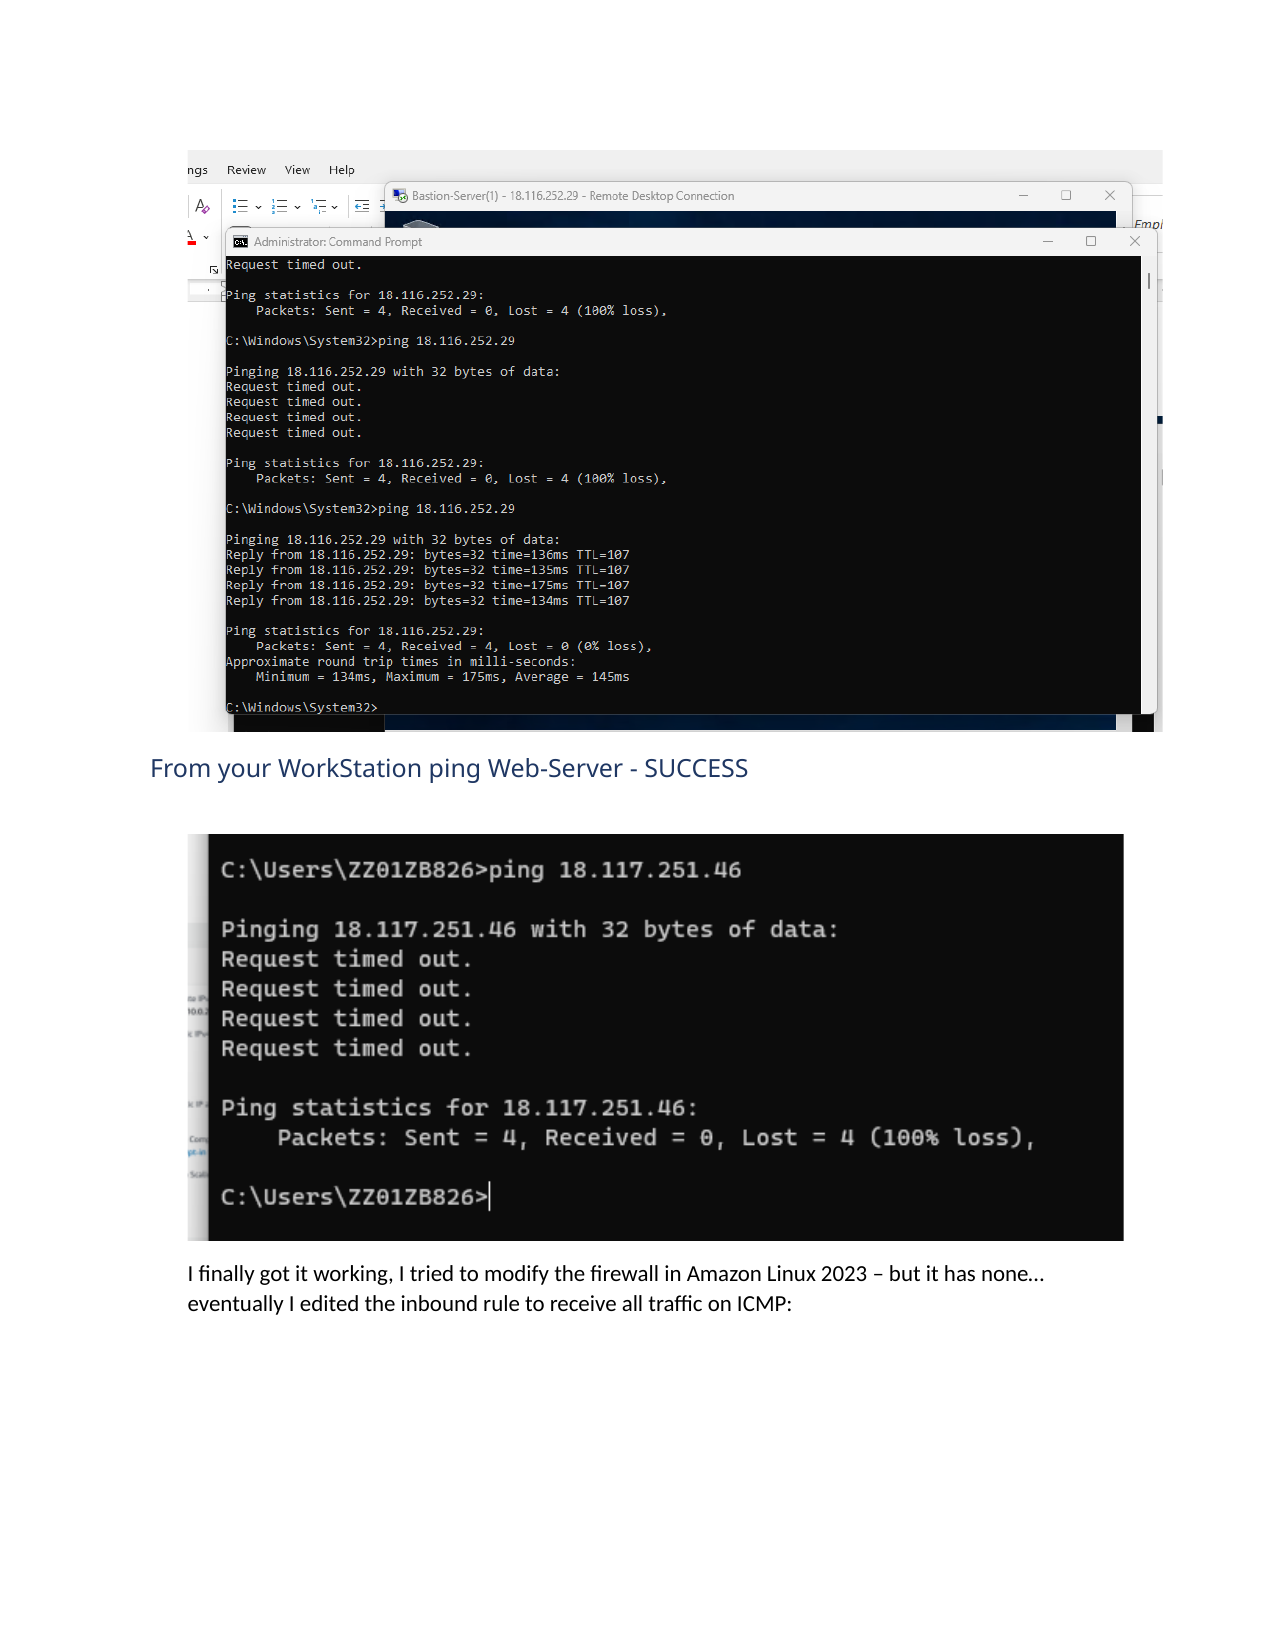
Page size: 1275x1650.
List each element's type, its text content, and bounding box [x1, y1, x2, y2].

subtitle From your WorkStation ping Web-Server - SUCCESS [150, 751, 1125, 785]
text I finally got it working, I tried to modify the firewall in Amazon Linux 2023 – but it has none… eventually I edited the inbound rule to receive all traffic on ICMP: [187, 1259, 1125, 1318]
picture [187, 150, 1163, 732]
picture [187, 834, 1124, 1241]
